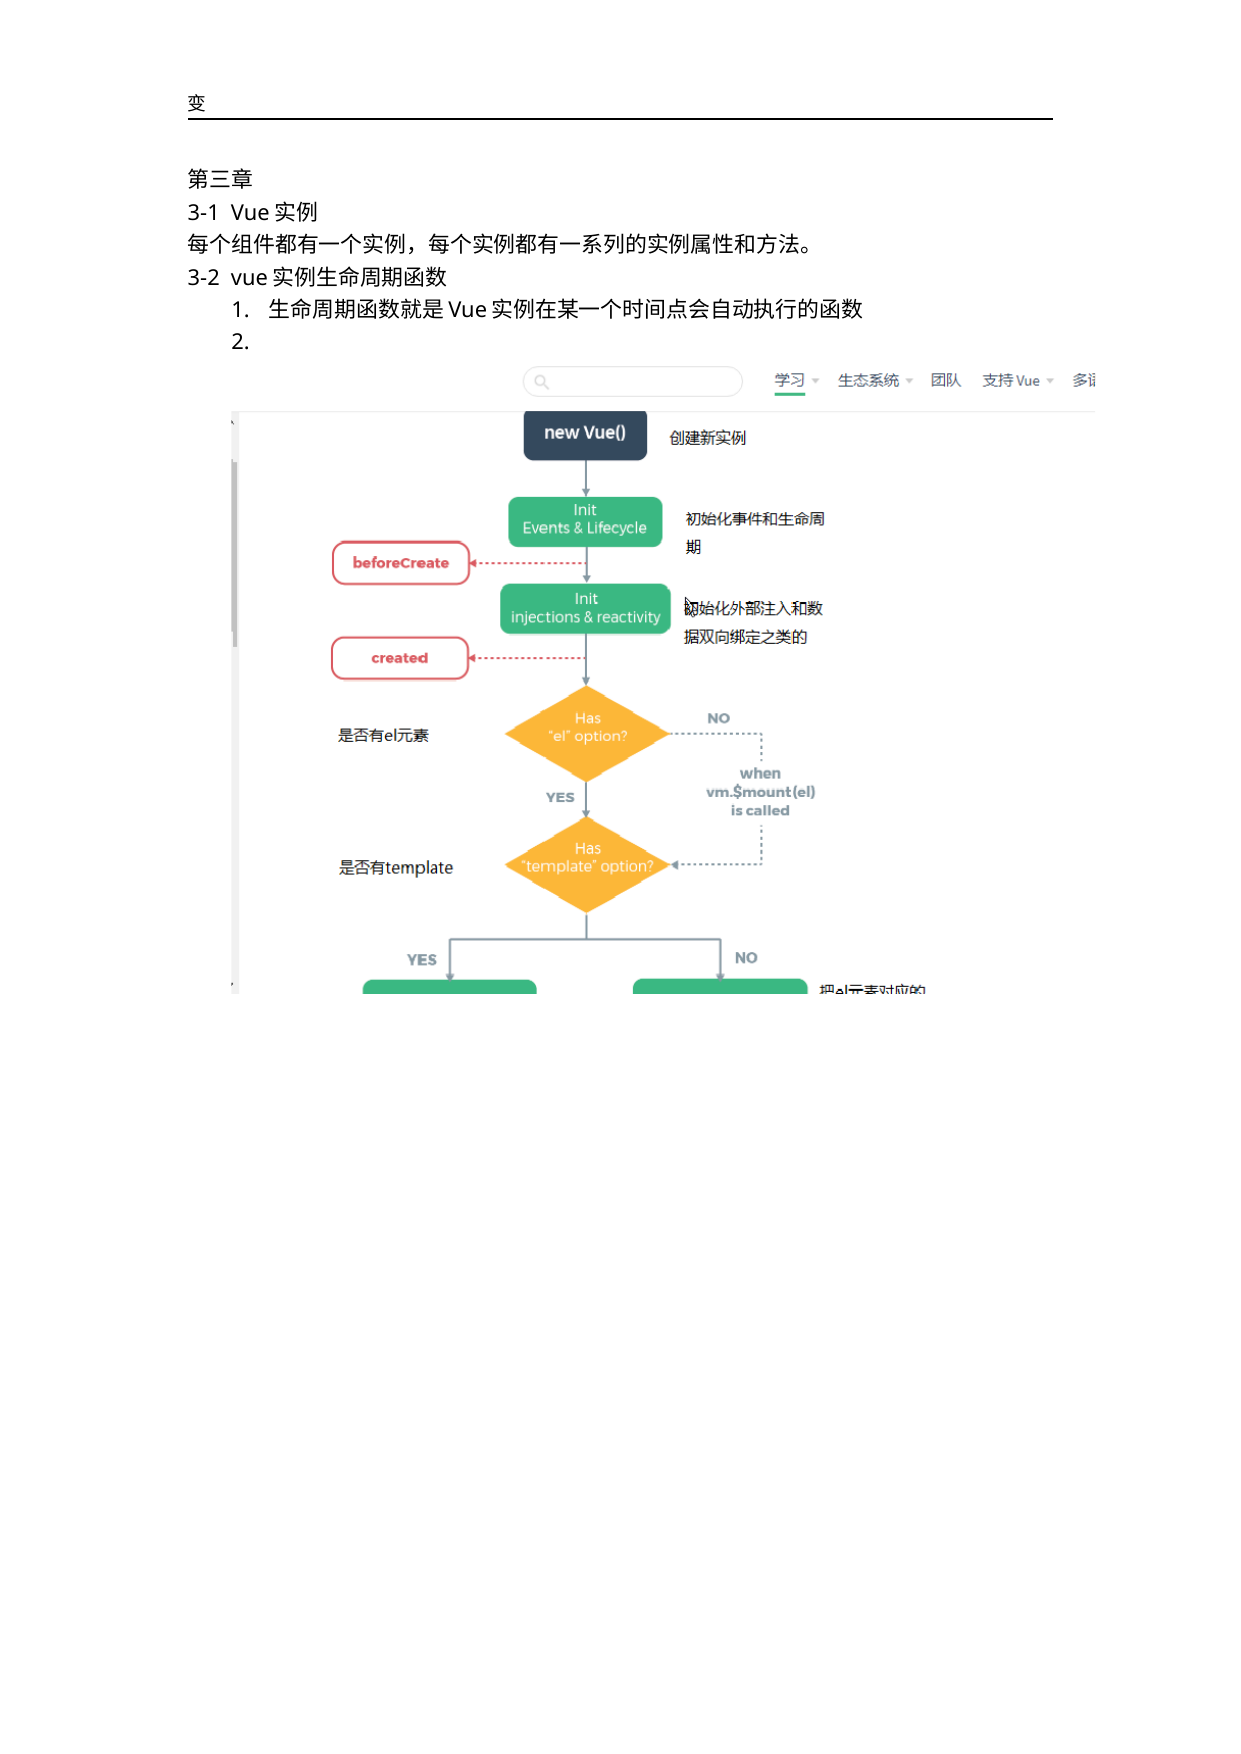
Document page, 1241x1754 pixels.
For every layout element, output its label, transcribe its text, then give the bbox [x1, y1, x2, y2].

text 3-1 Vue实例 [187, 194, 1053, 227]
text 每个组件都有一个实例，每个实例都有一系列的实例属性和方法。 [187, 227, 1053, 259]
text 3-2 vue实例生命周期函数 [187, 259, 1053, 292]
picture [231, 357, 1096, 994]
list 生命周期函数就是Vue实例在某一个时间点会自动执行的函数 [231, 292, 1053, 324]
text 第三章 [187, 162, 1053, 194]
